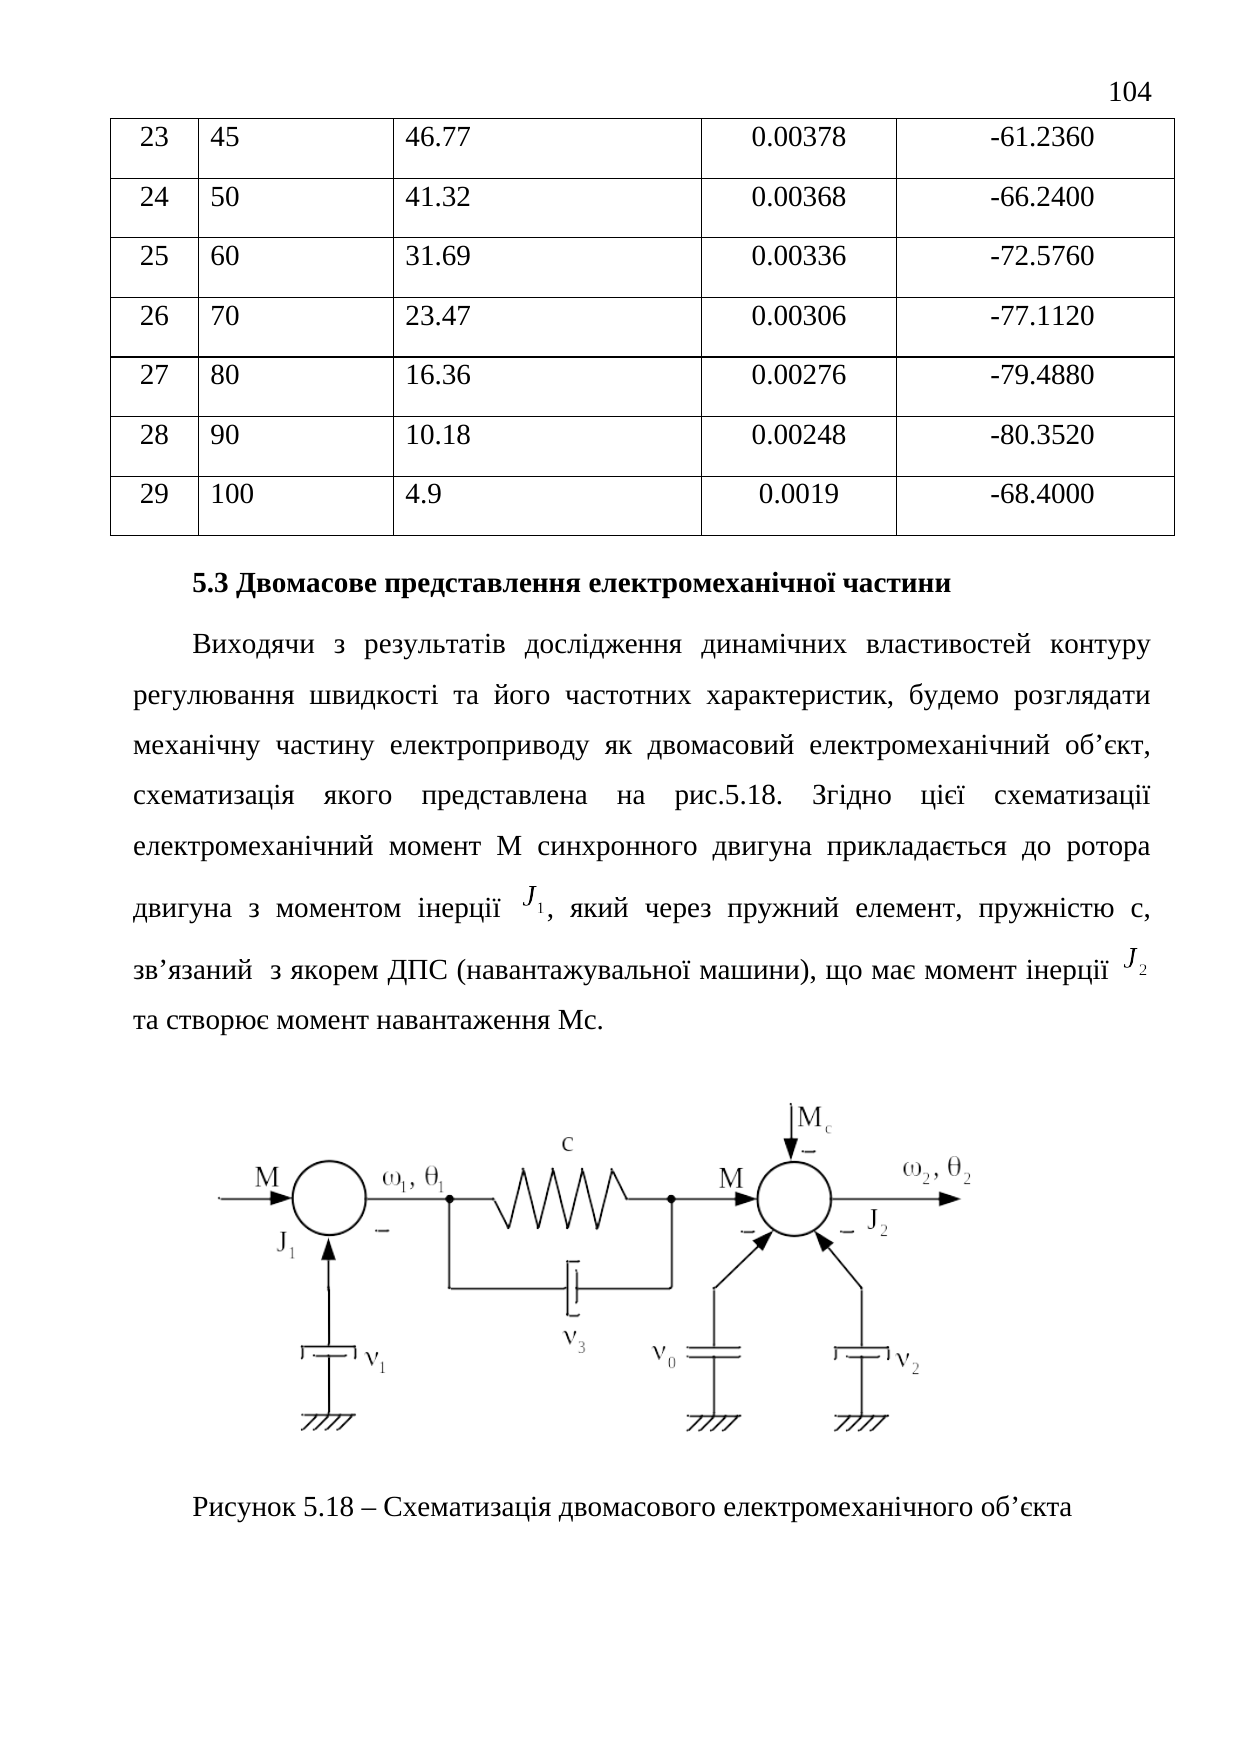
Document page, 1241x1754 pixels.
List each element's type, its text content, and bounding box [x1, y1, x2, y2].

table_cell -77.1120 [897, 298, 1174, 356]
table_cell 0.00368 [702, 179, 896, 237]
table_cell -72.5760 [897, 238, 1174, 297]
table_cell 29 [111, 477, 198, 535]
table_cell 46.77 [394, 119, 701, 178]
table_cell 0.00306 [702, 298, 896, 356]
table_cell -68.4000 [897, 477, 1174, 535]
table_cell 60 [199, 238, 393, 297]
table_cell 16.36 [394, 358, 701, 416]
table_cell -66.2400 [897, 179, 1174, 237]
table_cell 70 [199, 298, 393, 356]
table_cell 90 [199, 417, 393, 476]
table_cell 0.00378 [702, 119, 896, 178]
table_cell 27 [111, 358, 198, 416]
text Рисунок 5.18 – Схематизація двомасового електромеханічного об’єкта [133, 1489, 1152, 1523]
table_cell -61.2360 [897, 119, 1174, 178]
table_cell 0.00276 [702, 358, 896, 416]
table_cell 23 [111, 119, 198, 178]
table_cell 0.00336 [702, 238, 896, 297]
table_cell 100 [199, 477, 393, 535]
table_cell 10.18 [394, 417, 701, 476]
table_cell 45 [199, 119, 393, 178]
table_cell 0.00248 [702, 417, 896, 476]
table_cell 24 [111, 179, 198, 237]
table_cell 4.9 [394, 477, 701, 535]
table_cell 41.32 [394, 179, 701, 237]
table_cell 80 [199, 358, 393, 416]
table_cell 28 [111, 417, 198, 476]
table_cell -80.3520 [897, 417, 1174, 476]
table_cell 23.47 [394, 298, 701, 356]
table_cell -79.4880 [897, 358, 1174, 416]
subtitle 5.3 Двомасове представлення електромеханічної частини [133, 565, 1152, 599]
table_cell 0.0019 [702, 477, 896, 535]
table_cell 25 [111, 238, 198, 297]
table_cell 50 [199, 179, 393, 237]
text Виходячи з результатів дослідження динамічних властивостей контуру регулювання швидкості та його частотних характеристик, будемо розглядати механічну частину електроприводу як двомасовий електромеханічний об’єкт, схематизація якого представлена на рис.5.18. Згідно цієї схематизації електромеханічний момент М синхронного двигуна прикладається до ротора двигуна з моментом інерції , який через пружний елемент, пружністю с, зв’язаний з якорем ДПС (навантажувальної машини), що має момент інерції та створює момент навантаження Мс. [133, 627, 1152, 1036]
table_cell 31.69 [394, 238, 701, 297]
table_cell 26 [111, 298, 198, 356]
